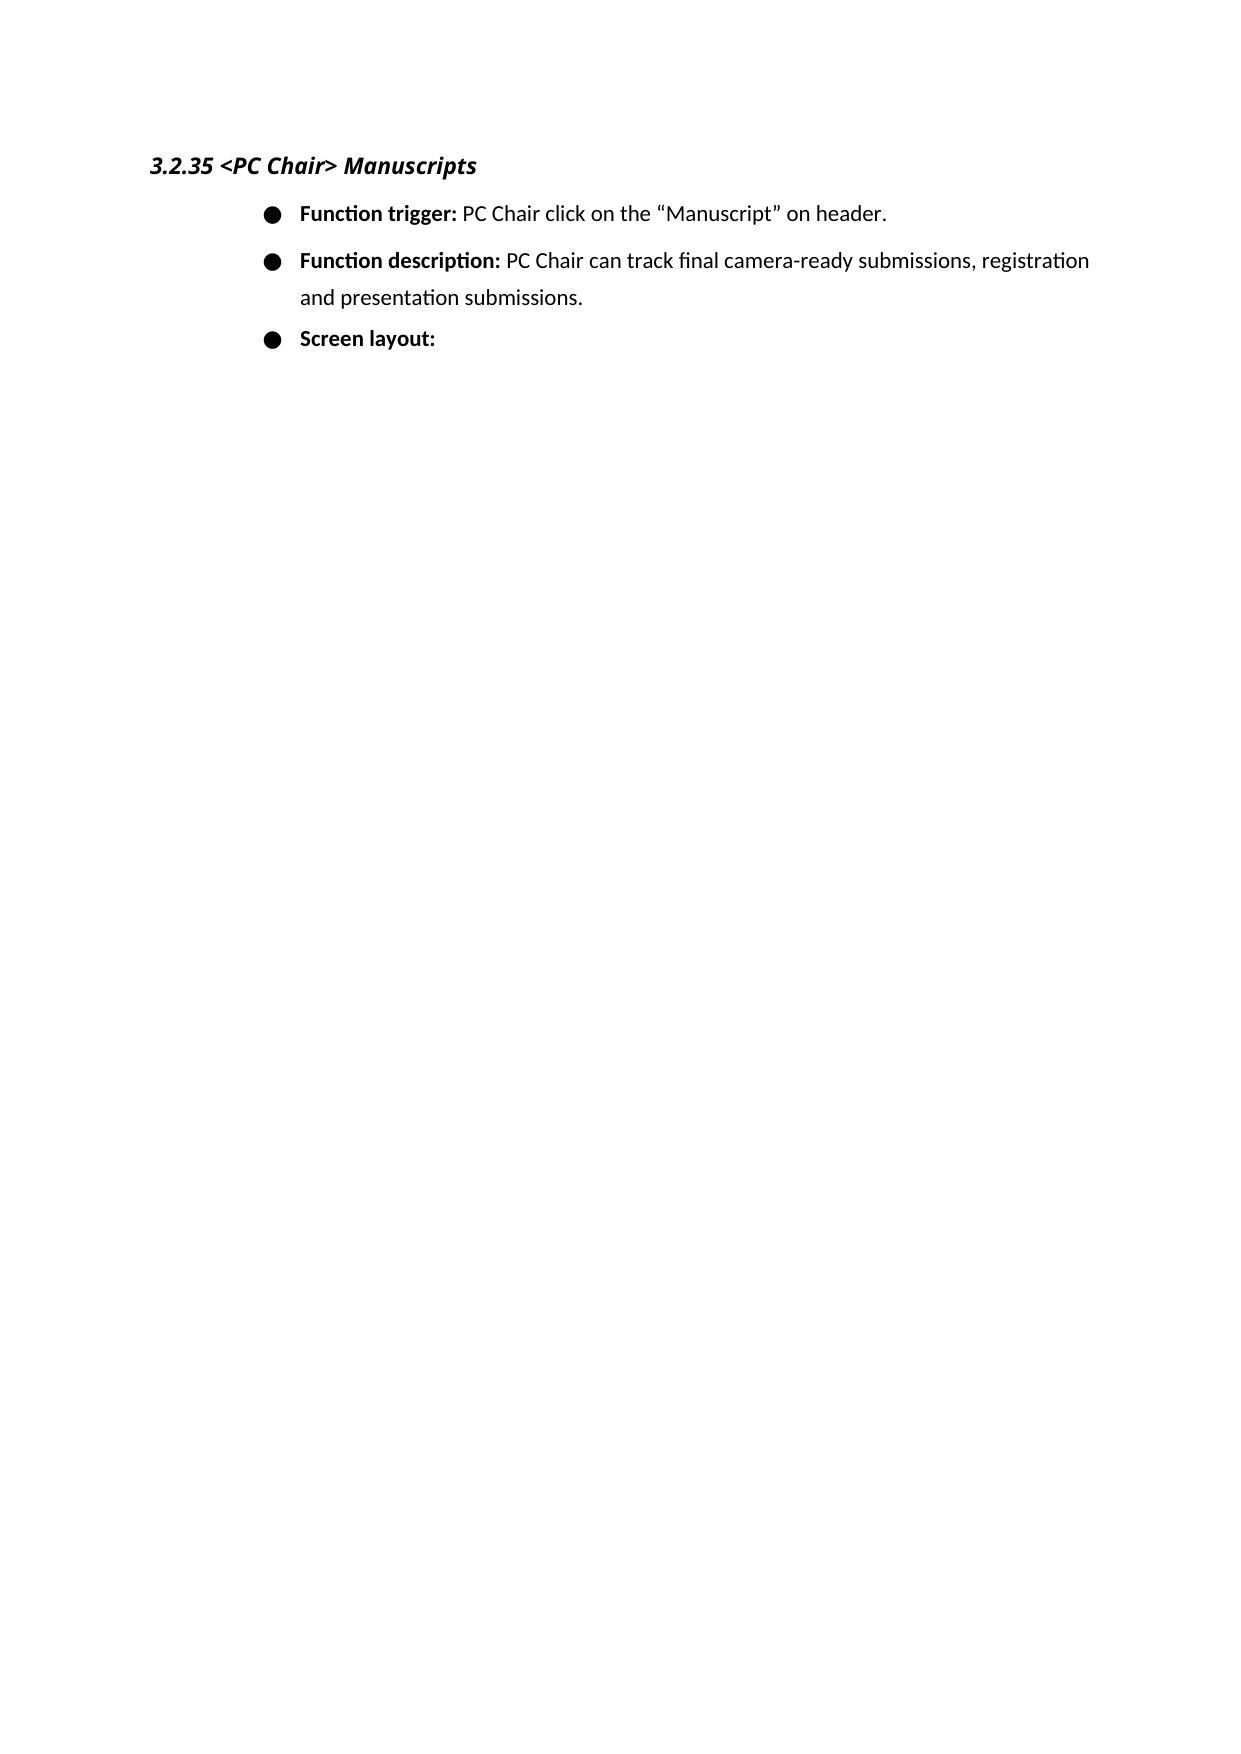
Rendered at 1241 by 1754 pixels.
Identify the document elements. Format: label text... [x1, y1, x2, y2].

list Screen layout: [262, 313, 1093, 360]
list Function description: PC Chair can track final camera-ready submissions, registration and presentation submissions. [262, 234, 1093, 311]
subtitle 3.2.35 <PC Chair> Manuscripts [150, 150, 1093, 181]
list Function trigger: PC Chair click on the “Manuscript” on header. [262, 187, 1093, 234]
